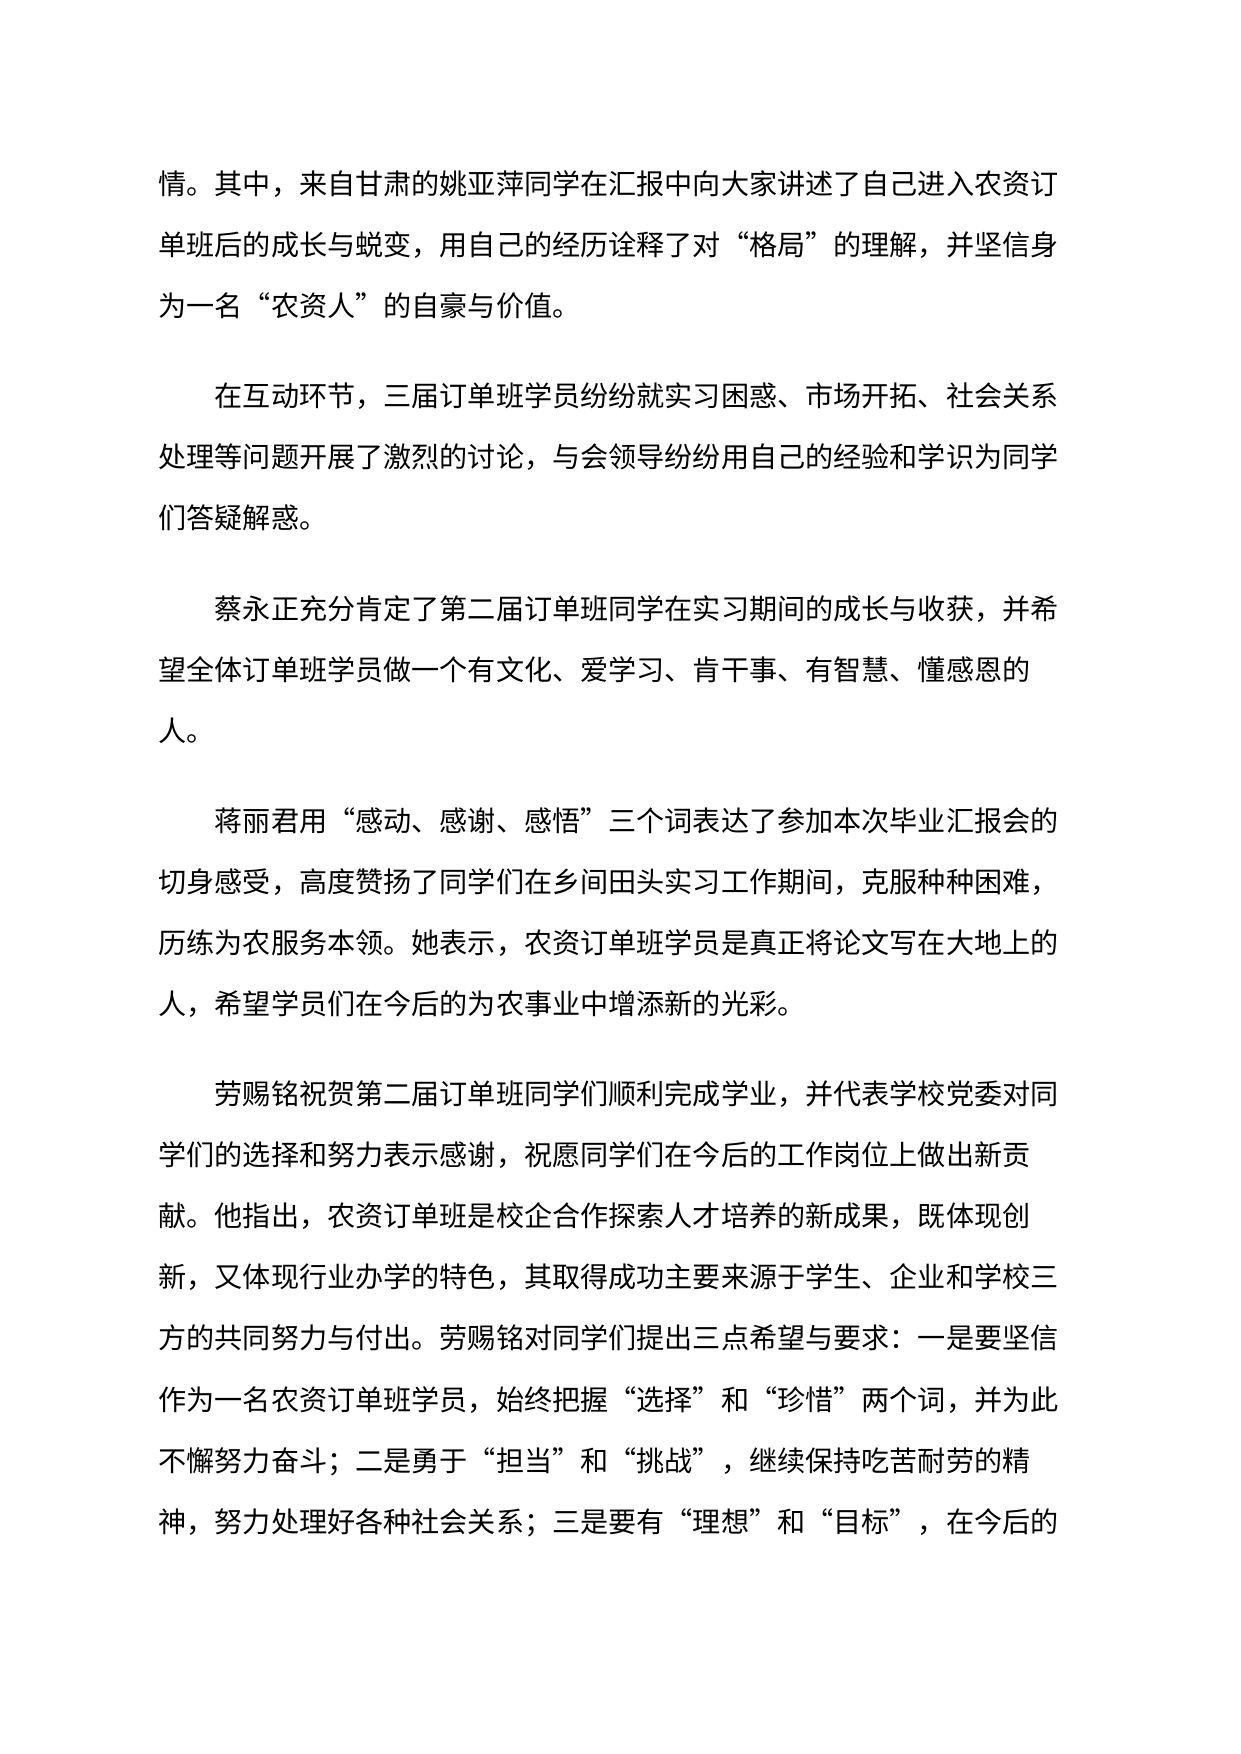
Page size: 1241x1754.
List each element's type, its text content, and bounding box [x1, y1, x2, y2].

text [158, 1072, 1082, 1540]
text 在互动环节，三届订单班学员纷纷就实习困惑、市场开拓、社会关系处理等问题开展了激烈的讨论，与会领导纷纷用自己的经验和学识为同学们答疑解惑。 [158, 374, 1082, 537]
text 蒋丽君用“感动、感谢、感悟”三个词表达了参加本次毕业汇报会的切身感受，高度赞扬了同学们在乡间田头实习工作期间，克服种种困难，历练为农服务本领。她表示，农资订单班学员是真正将论文写在大地上的人，希望学员们在今后的为农事业中增添新的光彩。 [158, 799, 1082, 1023]
text 蔡永正充分肯定了第二届订单班同学在实习期间的成长与收获，并希望全体订单班学员做一个有文化、爱学习、肯干事、有智慧、懂感恩的人。 [158, 587, 1082, 749]
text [158, 162, 1082, 325]
